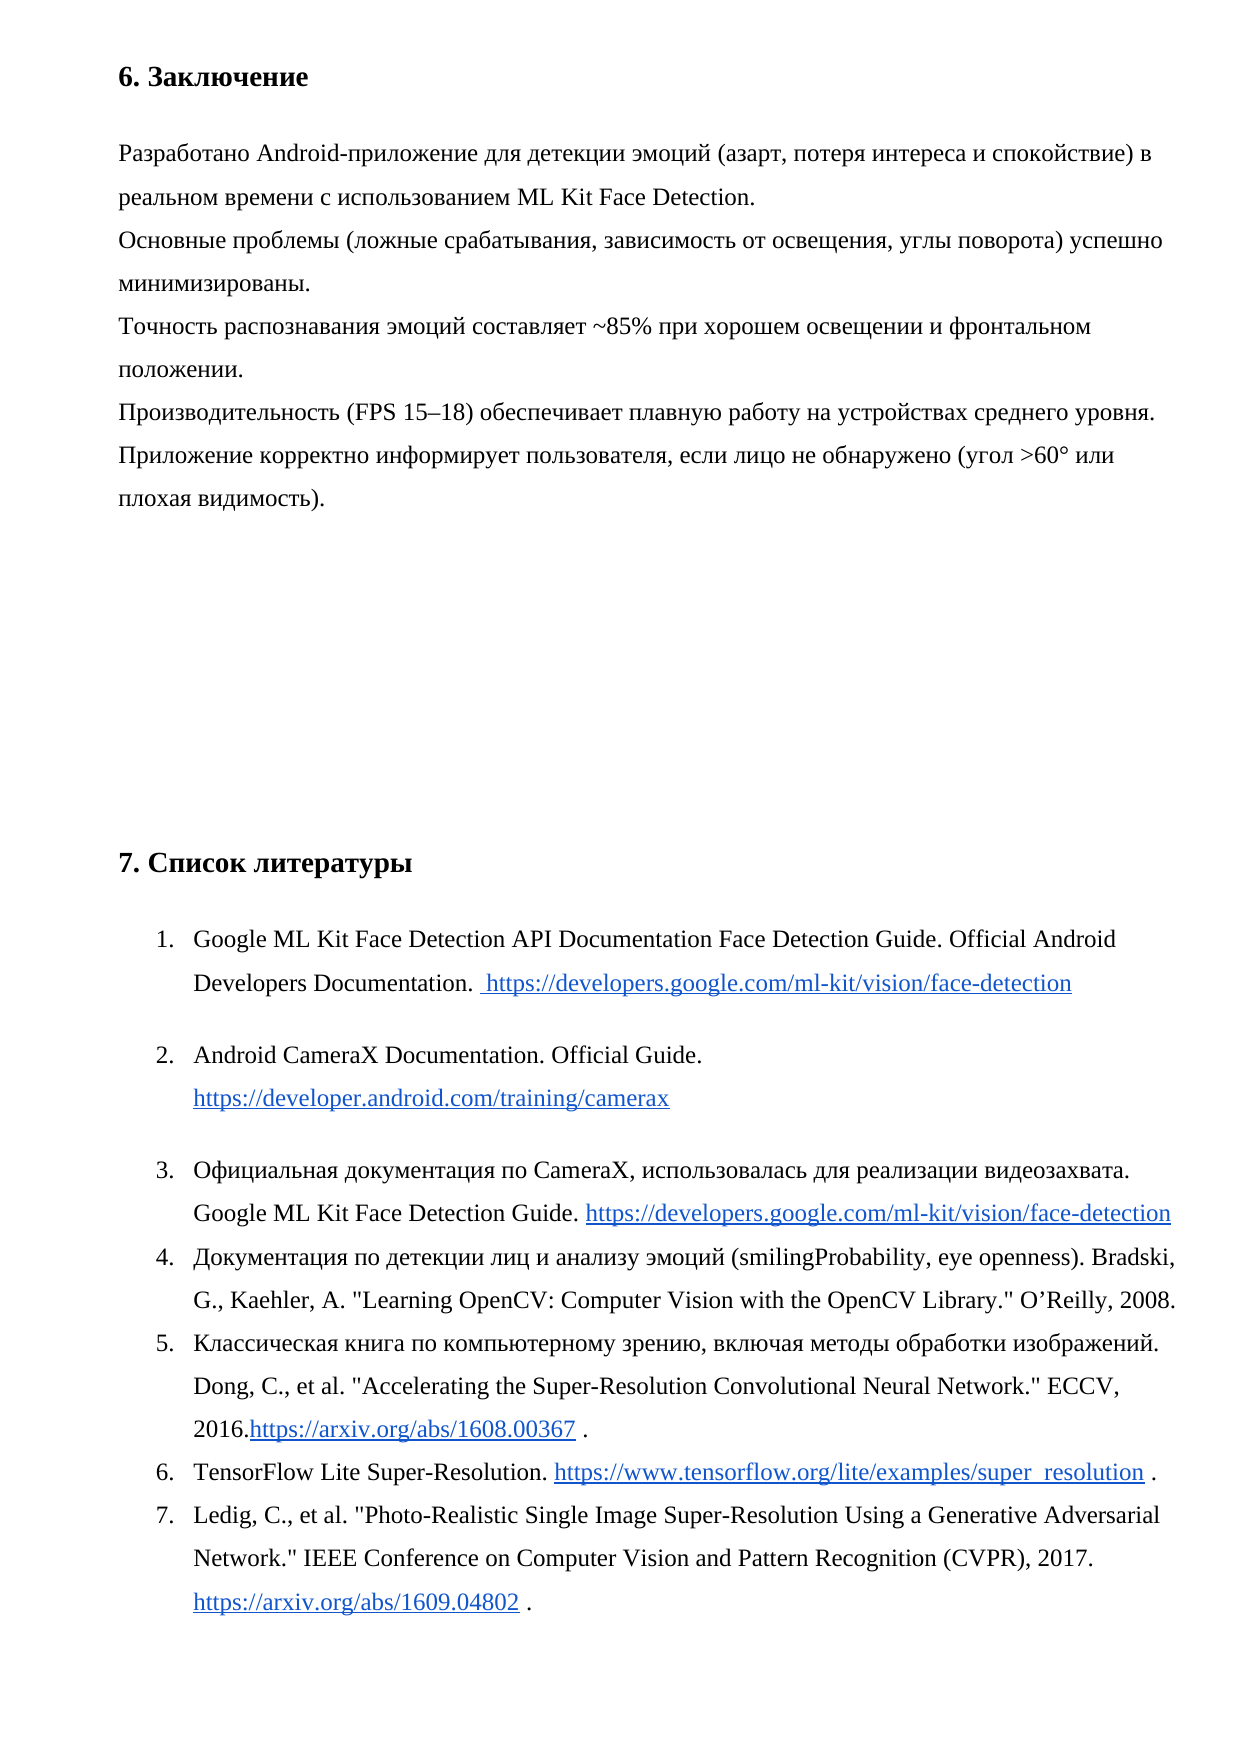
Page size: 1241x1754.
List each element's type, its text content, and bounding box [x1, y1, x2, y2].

subtitle 6. Заключение [118, 59, 1181, 93]
list Официальная документация по CameraX, использовалась для реализации видеозахвата. Google ML Kit Face Detection Guide. https://developers.google.com/ml-kit/vision/face-detection [156, 1155, 1181, 1227]
subtitle 7. Список литературы [118, 845, 1181, 878]
list Ledig, C., et al. "Photo-Realistic Single Image Super-Resolution Using a Generative Adversarial Network." IEEE Conference on Computer Vision and Pattern Recognition (CVPR), 2017. https://arxiv.org/abs/1609.04802 . [156, 1500, 1181, 1615]
list Android CameraX Documentation. Official Guide. https://developer.android.com/training/camerax [156, 1040, 1181, 1112]
list TensorFlow Lite Super-Resolution. https://www.tensorflow.org/lite/examples/super_resolution . [156, 1457, 1181, 1486]
list Документация по детекции лиц и анализу эмоций (smilingProbability, eye openness). Bradski, G., Kaehler, A. "Learning OpenCV: Computer Vision with the OpenCV Library." O’Reilly, 2008. [156, 1242, 1181, 1313]
list Классическая книга по компьютерному зрению, включая методы обработки изображений. Dong, C., et al. "Accelerating the Super-Resolution Convolutional Neural Network." ECCV, 2016.https://arxiv.org/abs/1608.00367 . [156, 1328, 1181, 1443]
text Разработано Android-приложение для детекции эмоций (азарт, потеря интереса и спокойствие) в реальном времени с использованием ML Kit Face Detection. Основные проблемы (ложные срабатывания, зависимость от освещения, углы поворота) успешно минимизированы. Точность распознавания эмоций составляет ~85% при хорошем освещении и фронтальном положении. Производительность (FPS 15–18) обеспечивает плавную работу на устройствах среднего уровня. Приложение корректно информирует пользователя, если лицо не обнаружено (угол >60° или плохая видимость). [118, 138, 1181, 512]
list Google ML Kit Face Detection API Documentation Face Detection Guide. Official Android Developers Documentation. https://developers.google.com/ml-kit/vision/face-detection [156, 924, 1181, 996]
